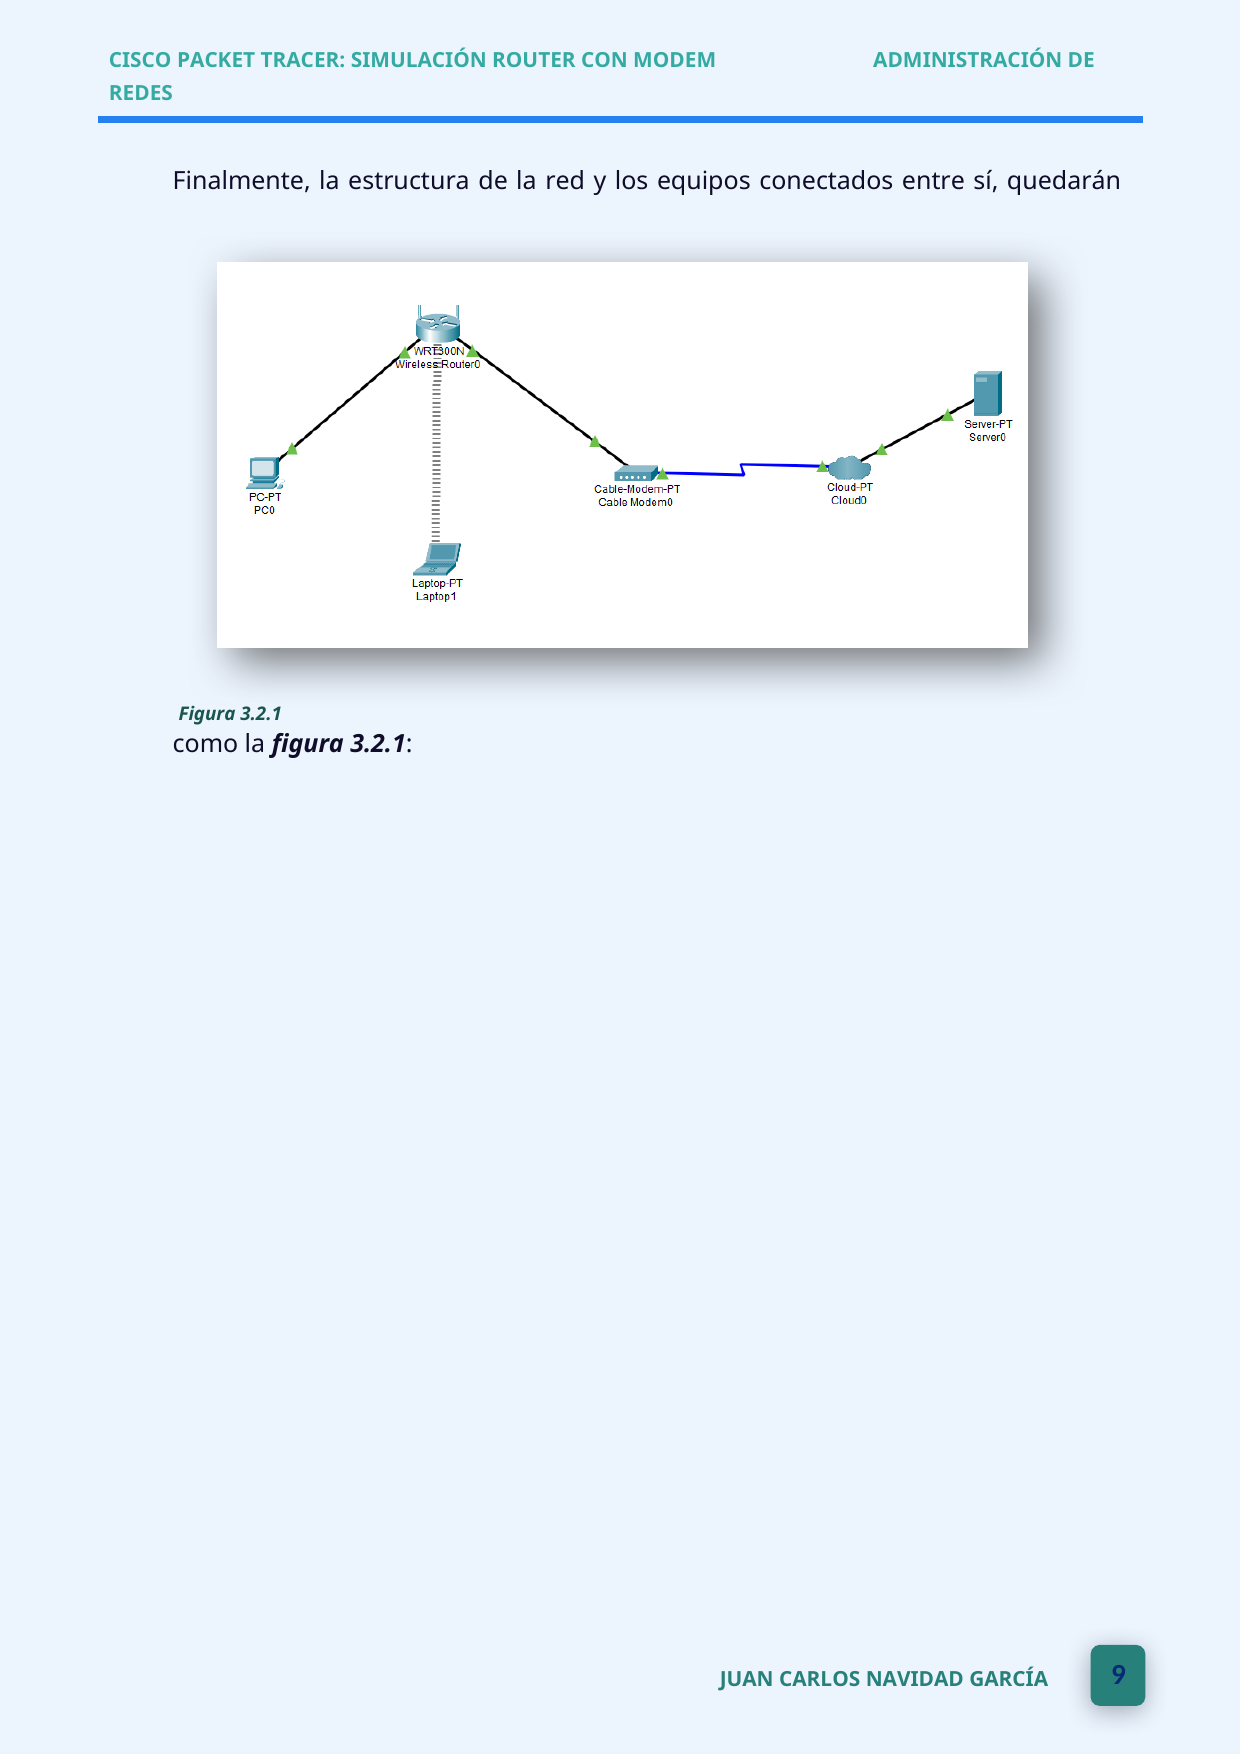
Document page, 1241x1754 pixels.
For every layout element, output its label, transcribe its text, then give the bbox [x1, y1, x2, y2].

picture [217, 262, 1028, 648]
